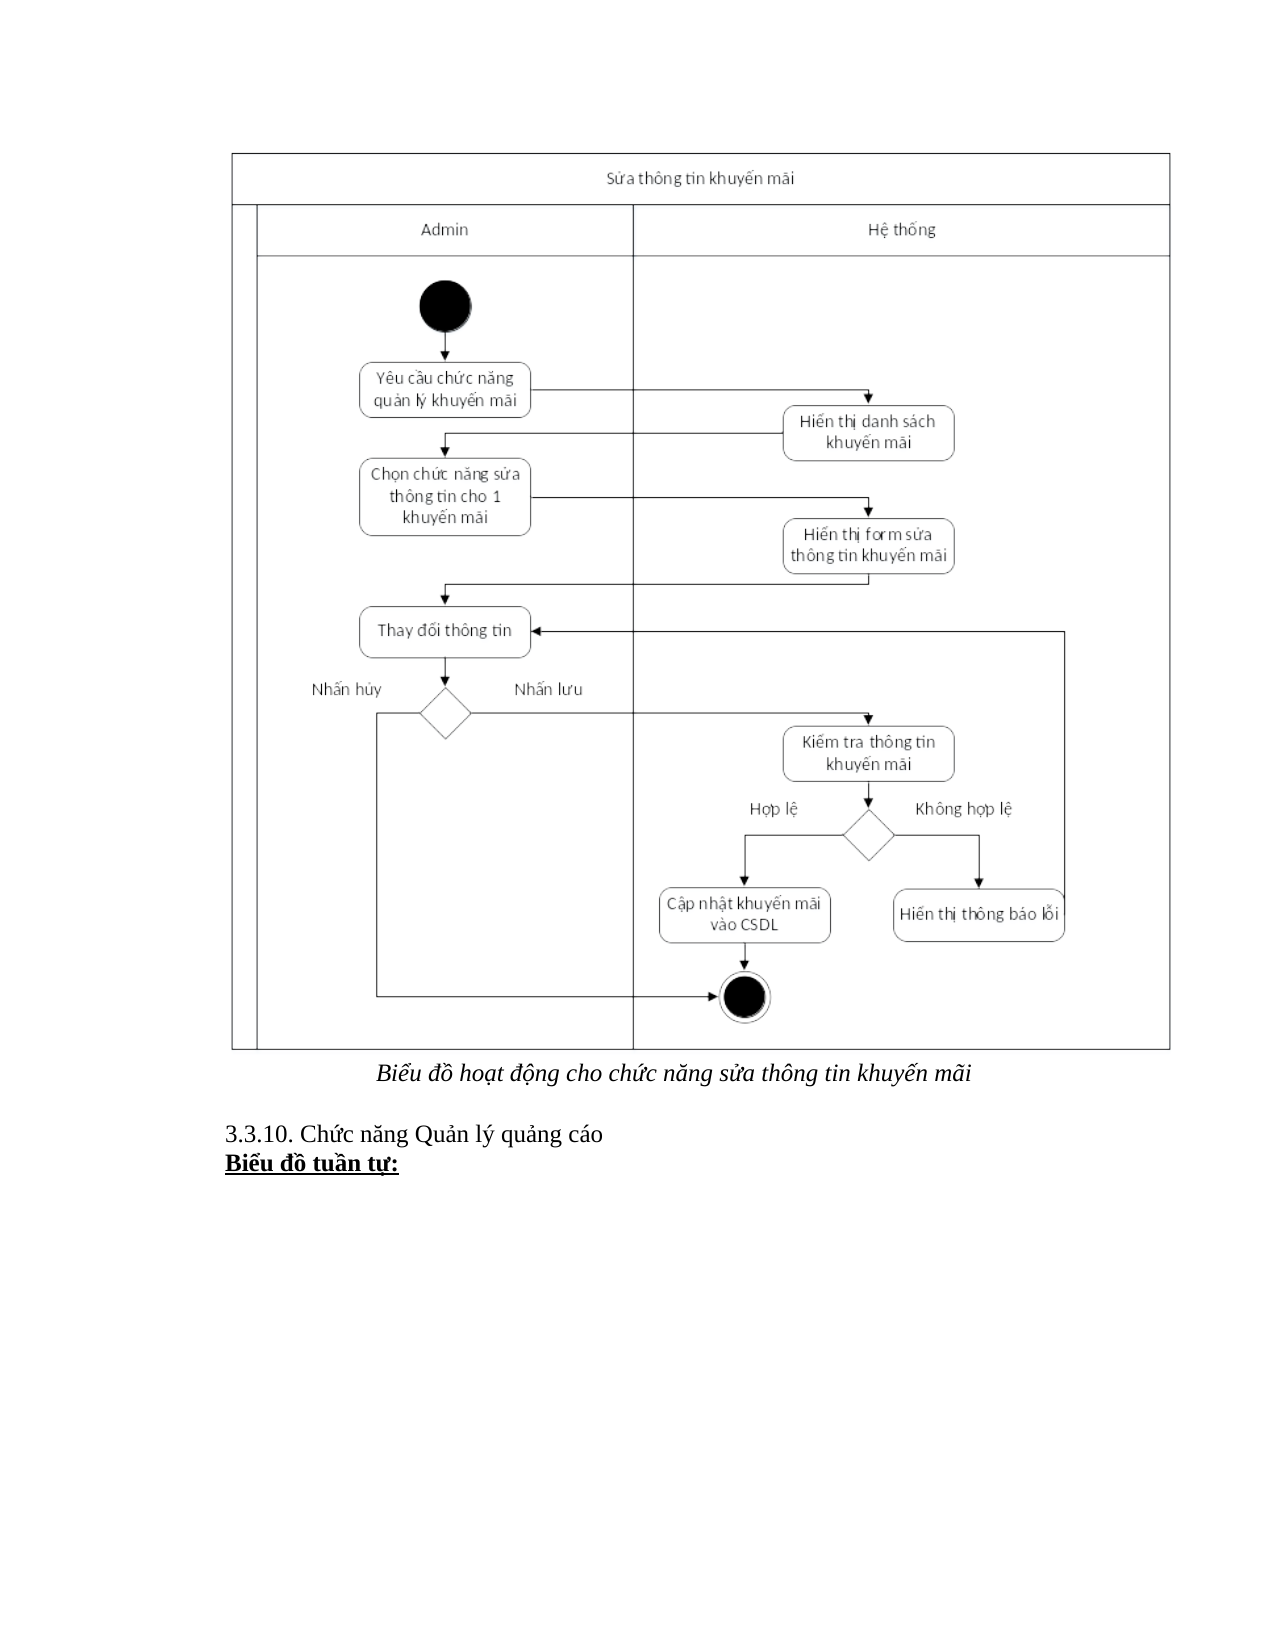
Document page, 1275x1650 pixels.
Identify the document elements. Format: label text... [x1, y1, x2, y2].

text Biểu đồ hoạt động cho chức năng sửa thông tin khuyến mãi [225, 1058, 1125, 1087]
subtitle 3.3.10. Chức năng Quản lý quảng cáo [150, 1119, 1125, 1148]
text Biểu đồ tuần tự: [225, 1148, 1125, 1177]
